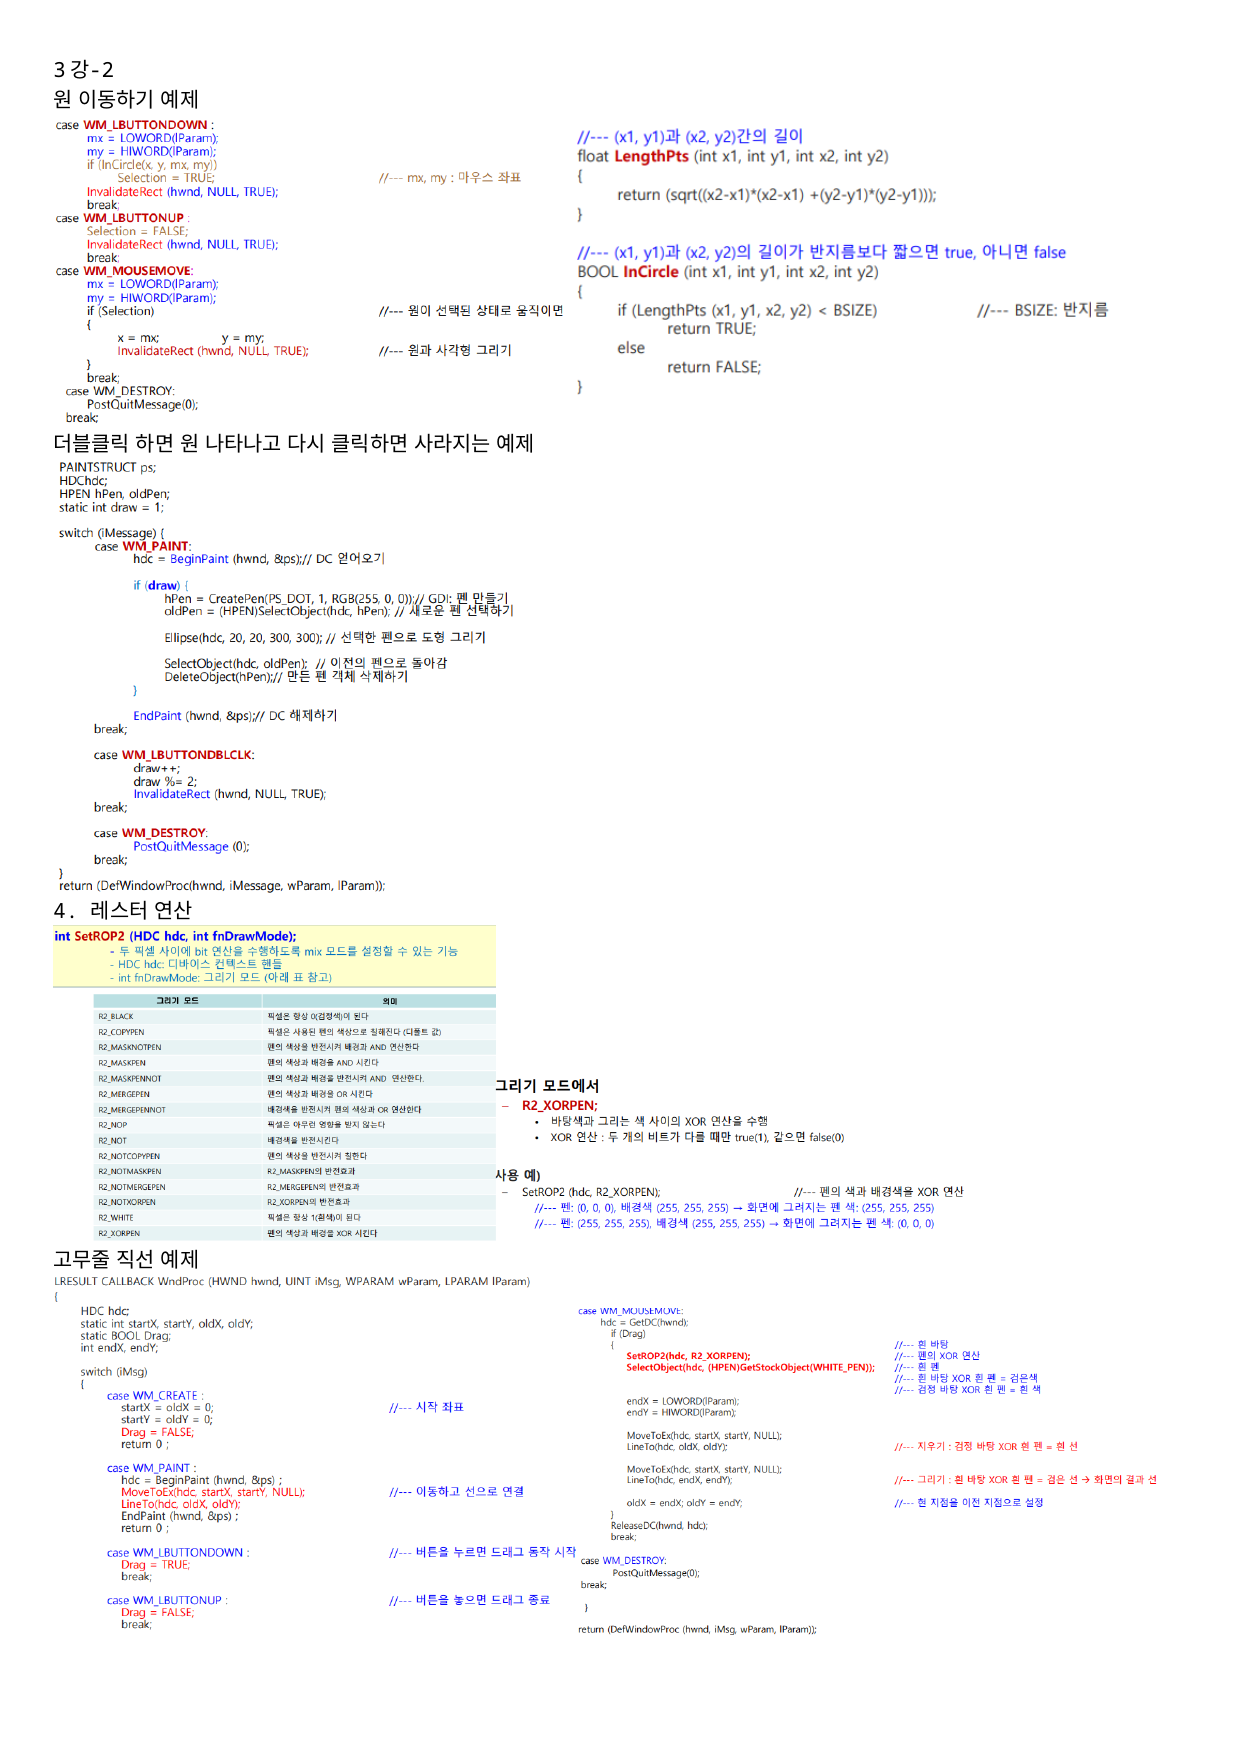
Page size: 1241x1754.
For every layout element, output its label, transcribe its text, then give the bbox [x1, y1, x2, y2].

text 3강-2 [53, 53, 1165, 83]
picture [53, 925, 980, 1244]
picture [53, 113, 1152, 427]
text 더블클릭 하면 원 나타나고 다시 클릭하면 사라지는 예제 [53, 427, 1165, 457]
text 고무줄 직선 예제 [53, 1243, 1165, 1273]
text 4. 레스터 연산 [53, 895, 1165, 925]
text 원 이동하기 예제 [53, 83, 1165, 114]
picture [53, 457, 517, 895]
picture [53, 1273, 1159, 1637]
